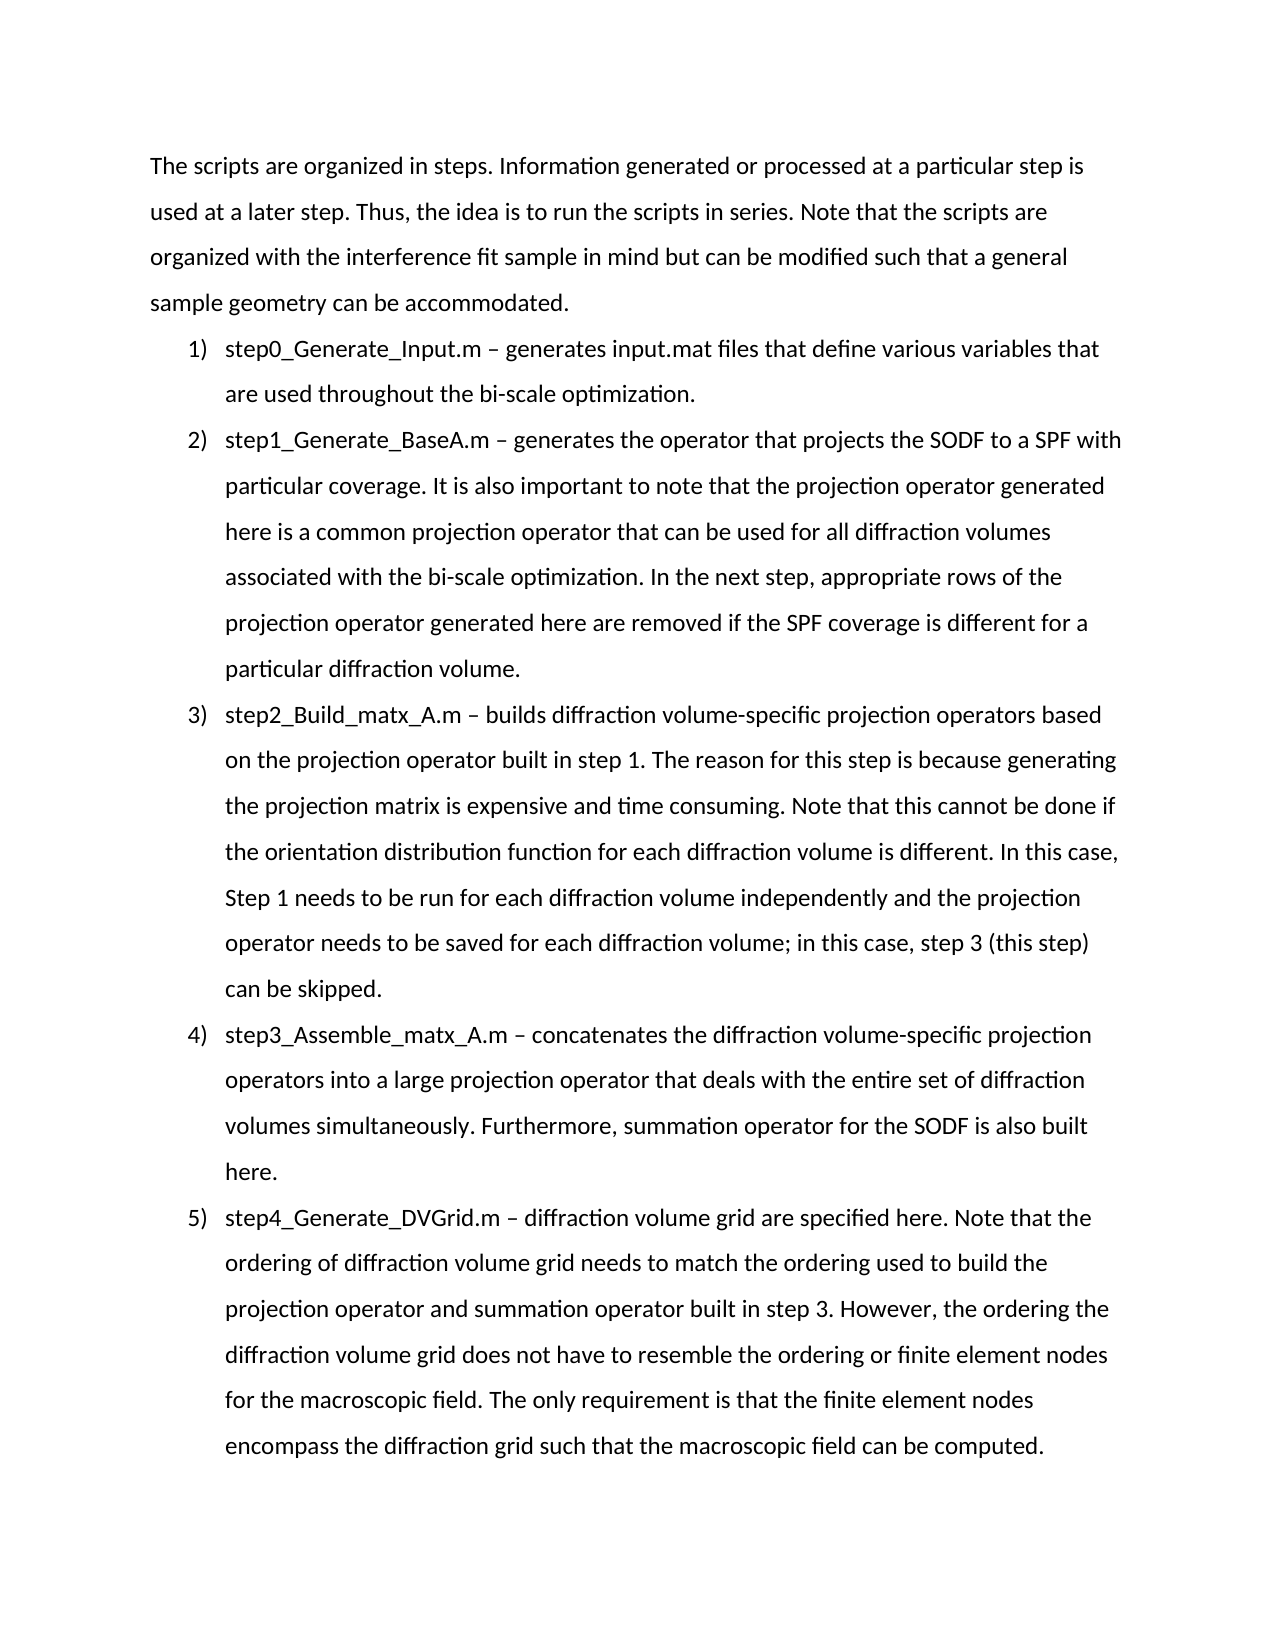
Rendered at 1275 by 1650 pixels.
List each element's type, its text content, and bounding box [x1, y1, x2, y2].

list step0_Generate_Input.m – generates input.mat files that define various variables that are used throughout the bi-scale optimization. [187, 333, 1125, 409]
list step1_Generate_BaseA.m – generates the operator that projects the SODF to a SPF with particular coverage. It is also important to note that the projection operator generated here is a common projection operator that can be used for all diffraction volumes associated with the bi-scale optimization. In the next step, appropriate rows of the projection operator generated here are removed if the SPF coverage is different for a particular diffraction volume. [187, 424, 1125, 683]
text The scripts are organized in steps. Information generated or processed at a particular step is used at a later step. Thus, the idea is to run the scripts in series. Note that the scripts are organized with the interference fit sample in mind but can be modified such that a general sample geometry can be accommodated. [150, 150, 1125, 318]
list step4_Generate_DVGrid.m – diffraction volume grid are specified here. Note that the ordering of diffraction volume grid needs to match the ordering used to build the projection operator and summation operator built in step 3. However, the ordering the diffraction volume grid does not have to resemble the ordering or finite element nodes for the macroscopic field. The only requirement is that the finite element nodes encompass the diffraction grid such that the macroscopic field can be computed. [187, 1202, 1125, 1461]
list step2_Build_matx_A.m – builds diffraction volume-specific projection operators based on the projection operator built in step 1. The reason for this step is because generating the projection matrix is expensive and time consuming. Note that this cannot be done if the orientation distribution function for each diffraction volume is different. In this case, Step 1 needs to be run for each diffraction volume independently and the projection operator needs to be saved for each diffraction volume; in this case, step 3 (this step) can be skipped. [187, 699, 1125, 1004]
list step3_Assemble_matx_A.m – concatenates the diffraction volume-specific projection operators into a large projection operator that deals with the entire set of diffraction volumes simultaneously. Furthermore, summation operator for the SODF is also built here. [187, 1019, 1125, 1187]
